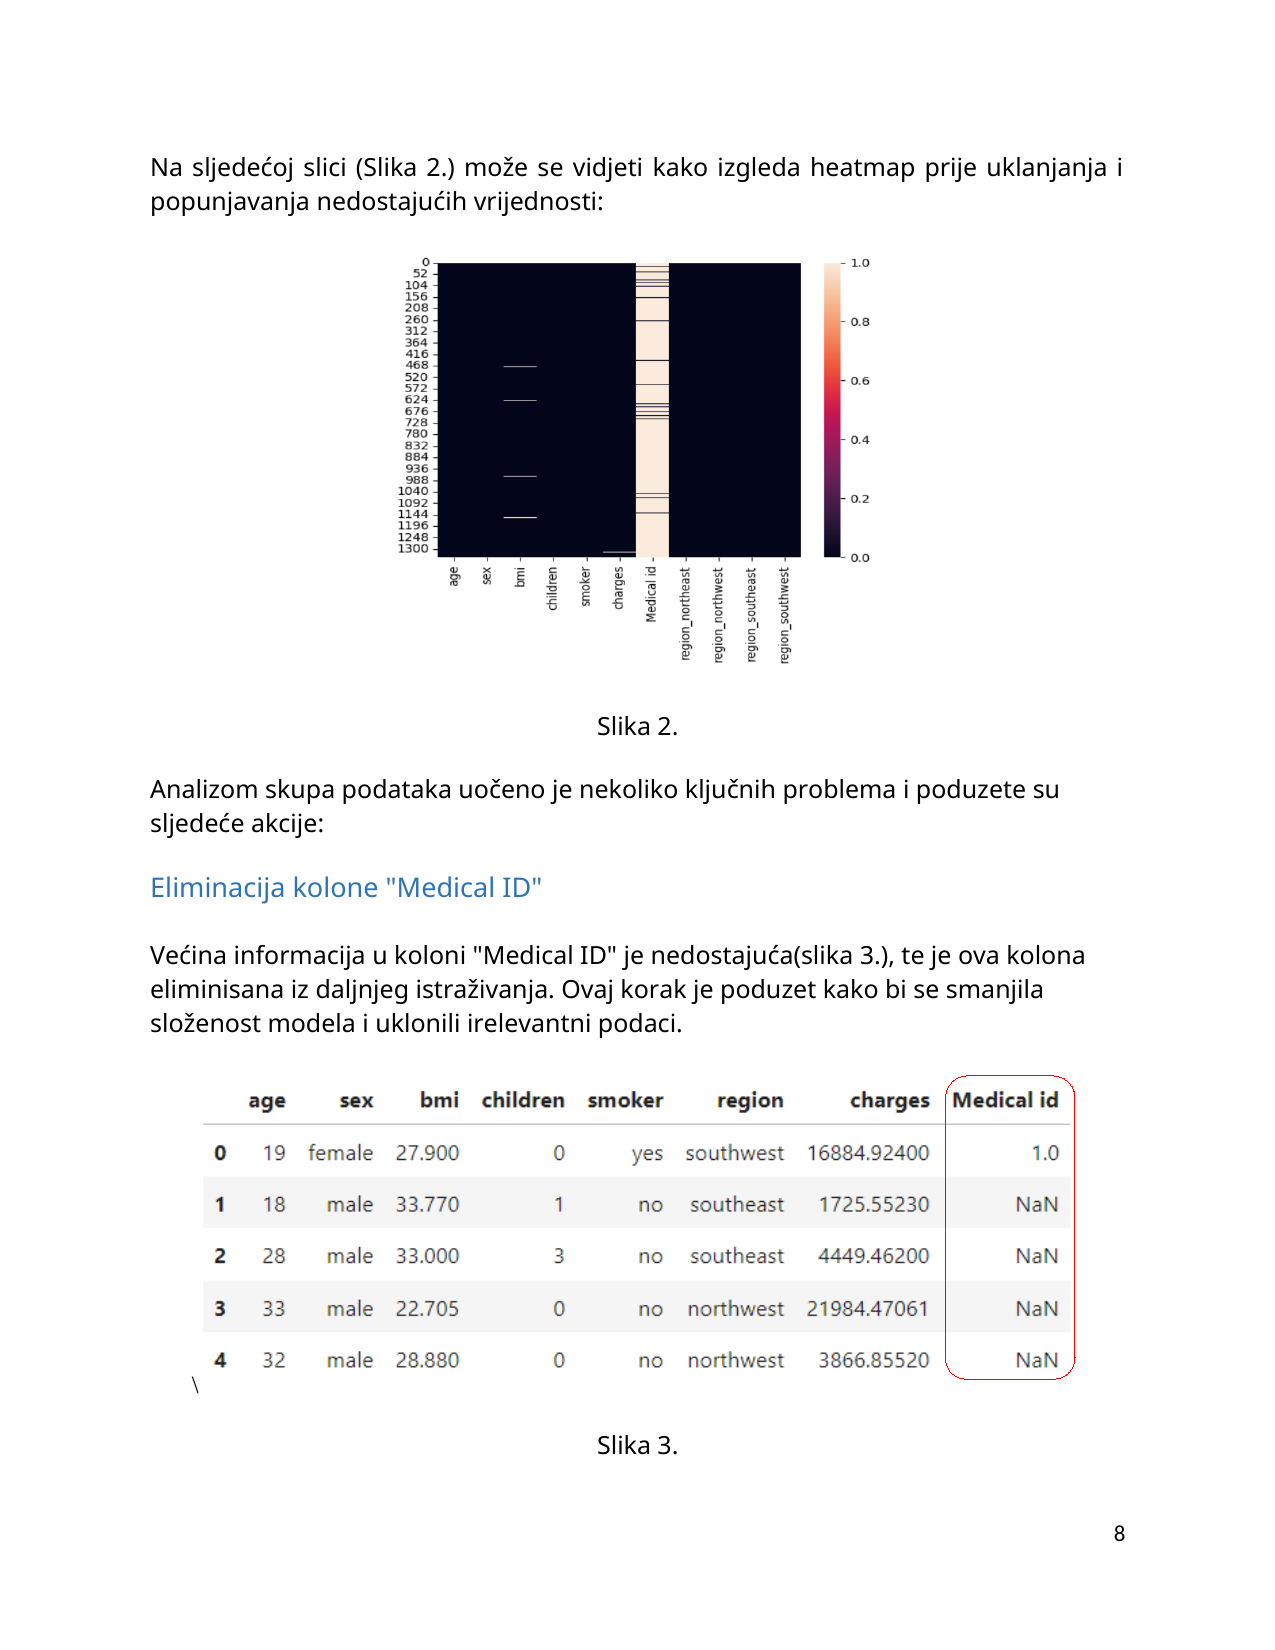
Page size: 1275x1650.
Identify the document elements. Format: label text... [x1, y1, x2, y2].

text Slika 3. [150, 1428, 1125, 1462]
subtitle Eliminacija kolone "Medical ID" [150, 869, 1125, 906]
text Većina informacija u koloni "Medical ID" je nedostajuća(slika 3.), te je ova kolona eliminisana iz daljnjeg istraživanja. Ovaj korak je poduzet kako bi se smanjila složenost modela i uklonili irelevantni podaci. [150, 938, 1125, 1040]
picture [378, 247, 897, 679]
text Slika 2. [150, 708, 1125, 742]
picture [198, 1069, 1084, 1394]
text Analizom skupa podataka uočeno je nekoliko ključnih problema i poduzete su sljedeće akcije: [150, 771, 1125, 839]
text Na sljedećoj slici (Slika 2.) može se vidjeti kako izgleda heatmap prije uklanjanja i popunjavanja nedostajućih vrijednosti: [150, 150, 1125, 218]
